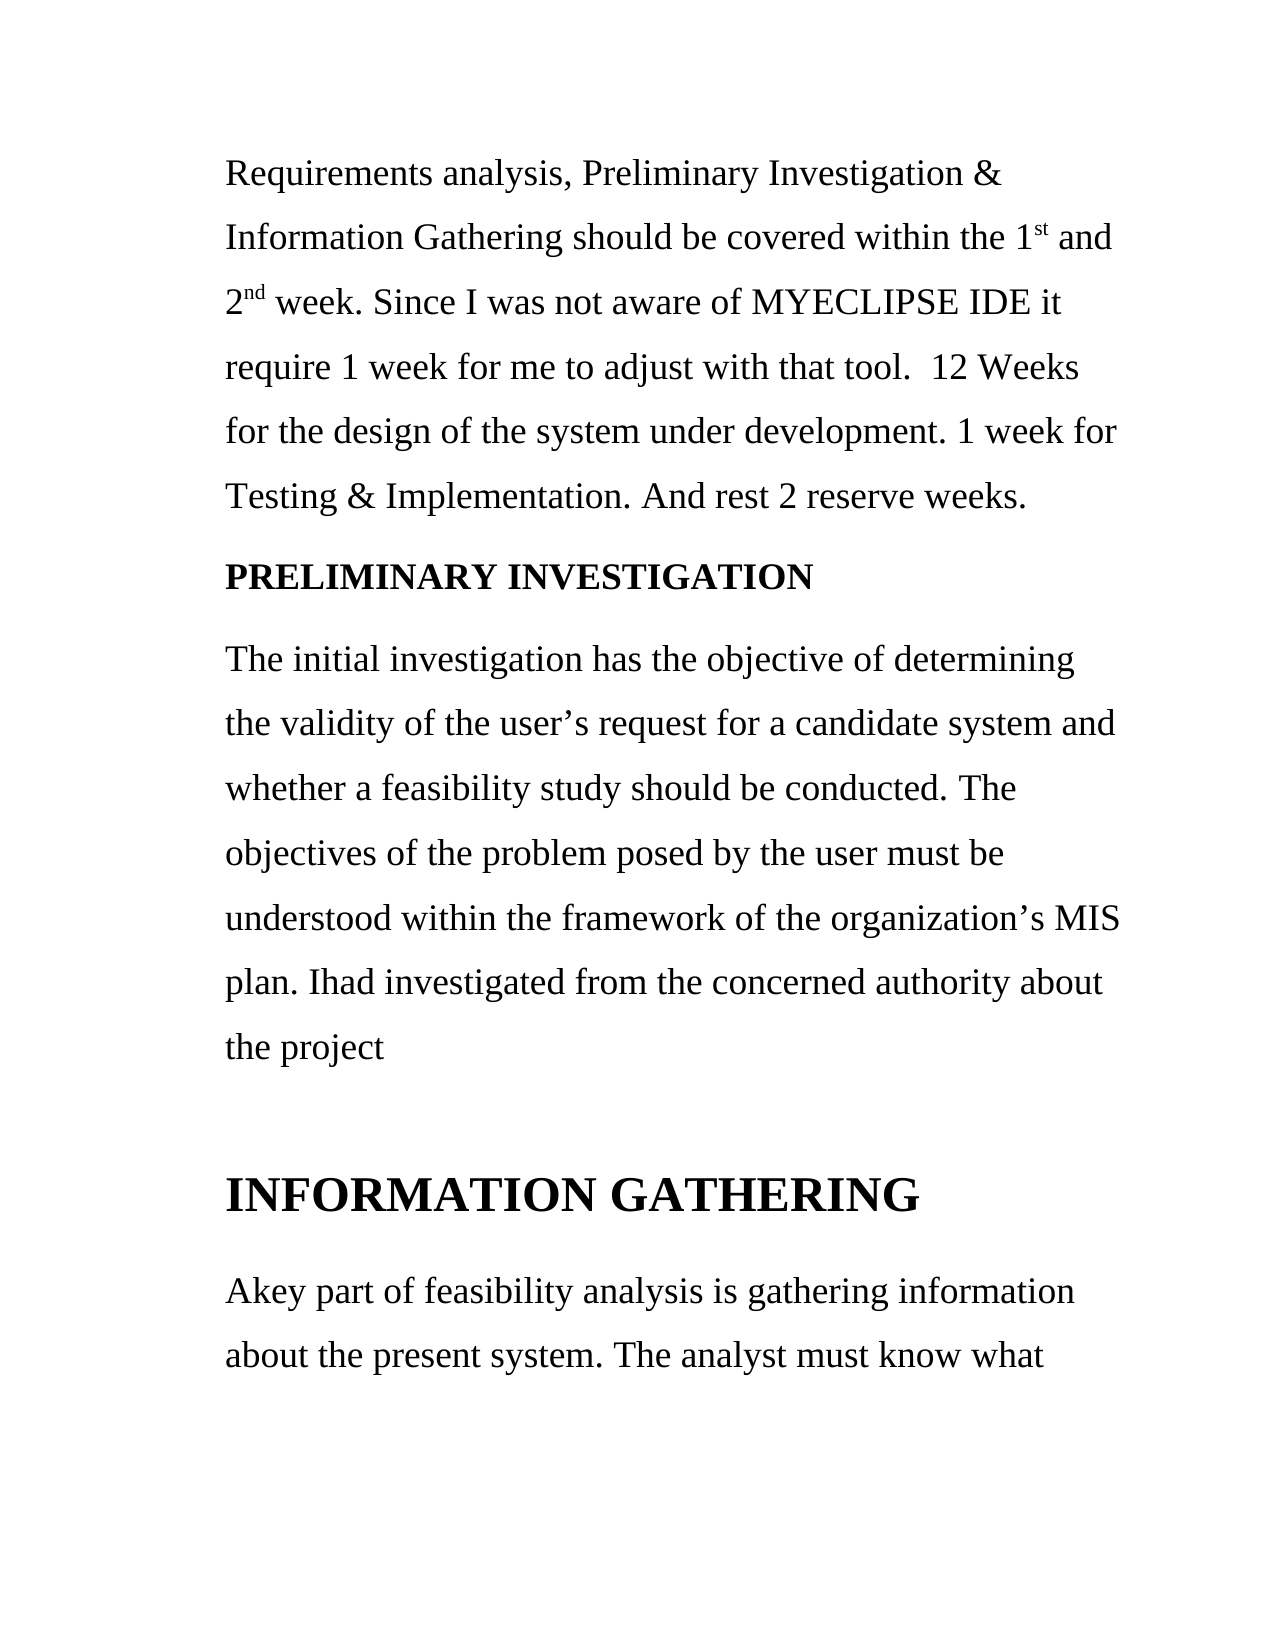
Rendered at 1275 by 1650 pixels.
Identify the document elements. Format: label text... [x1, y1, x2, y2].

text PRELIMINARY INVESTIGATION [150, 555, 1125, 598]
text Requirements analysis, Preliminary Investigation & Information Gathering should be covered within the 1st and 2nd week. Since I was not aware of MYECLIPSE IDE it require 1 week for me to adjust with that tool. 12 Weeks for the design of the system under development. 1 week for Testing & Implementation. And rest 2 reserve weeks. [225, 150, 1125, 517]
text The initial investigation has the objective of determining the validity of the user’s request for a candidate system and whether a feasibility study should be conducted. The objectives of the problem posed by the user must be understood within the framework of the organization’s MIS plan. Ihad investigated from the concerned authority about the project [225, 636, 1125, 1067]
text INFORMATION GATHERING [225, 1165, 1125, 1223]
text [225, 1268, 1125, 1376]
